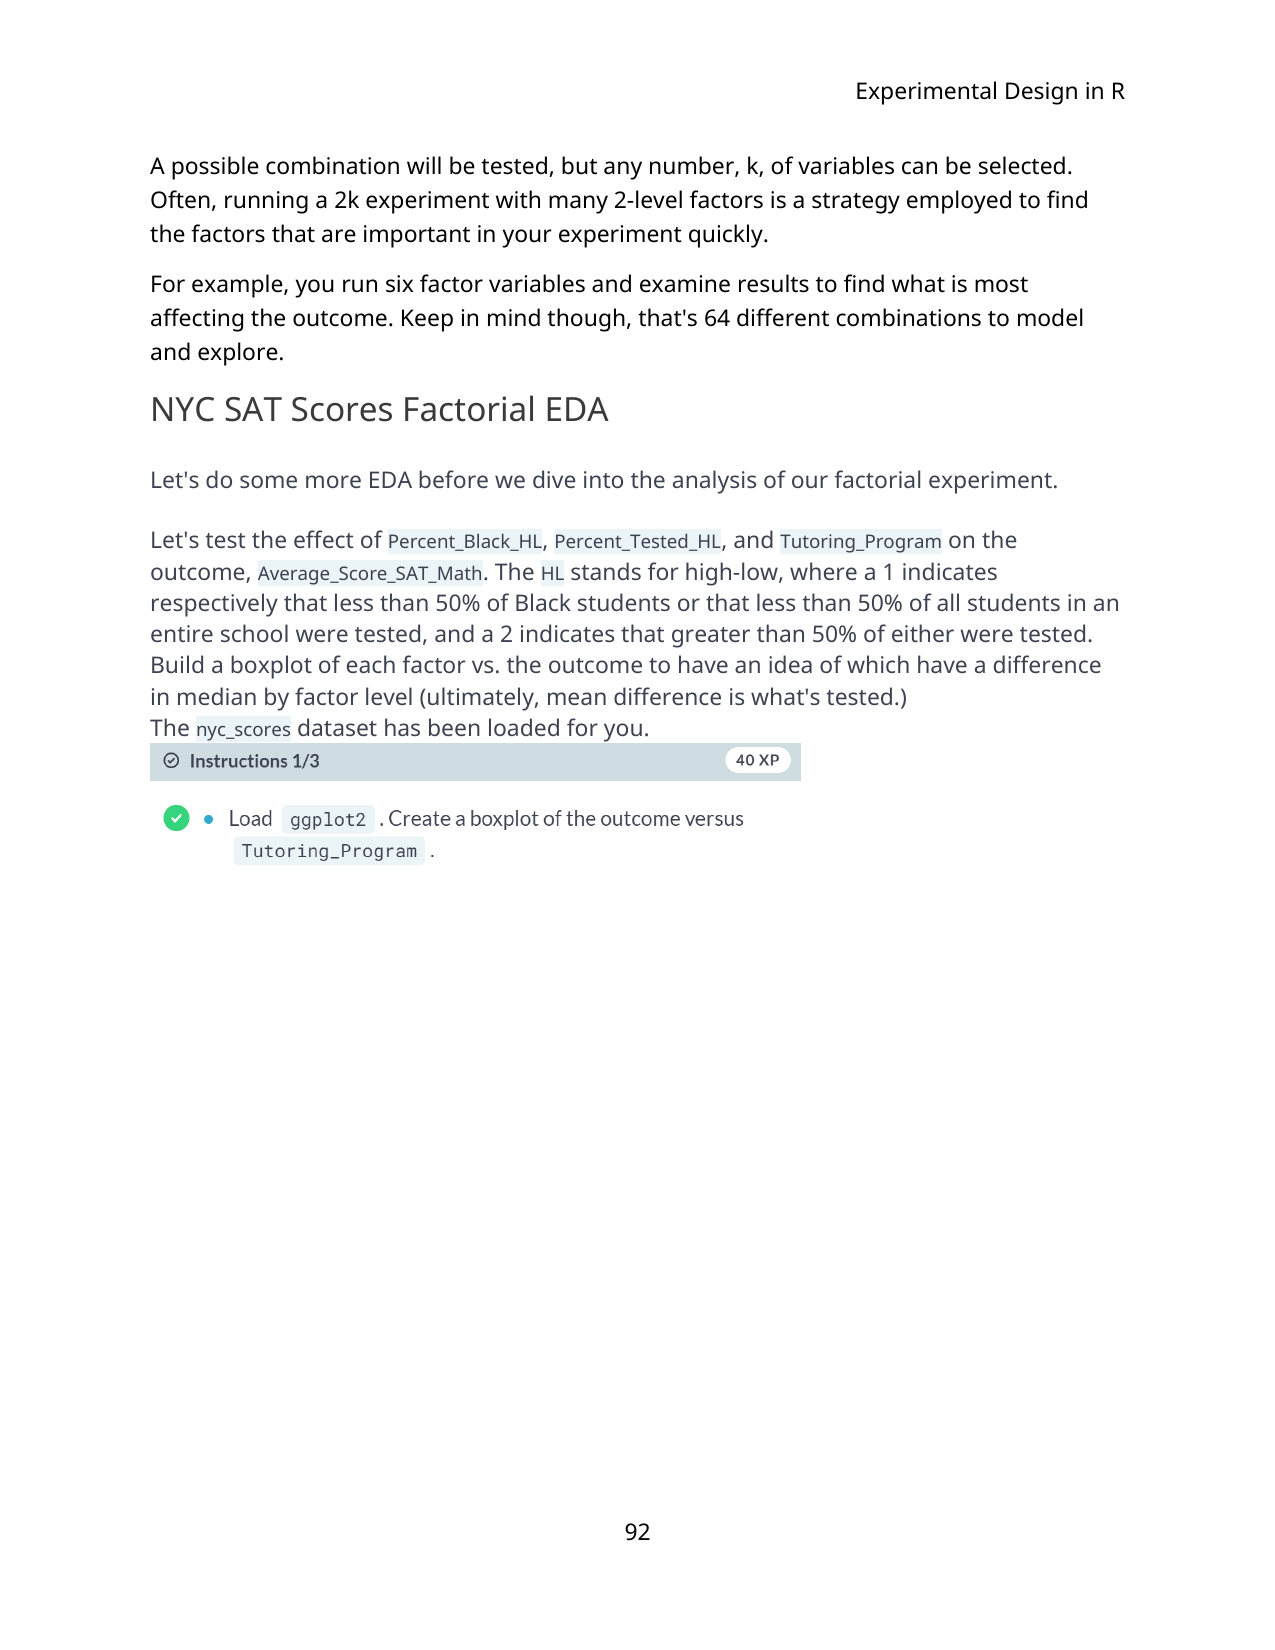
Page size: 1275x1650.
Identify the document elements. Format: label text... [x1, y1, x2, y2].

text For example, you run six factor variables and examine results to find what is most affecting the outcome. Keep in mind though, that's 64 different combinations to model and explore. [150, 268, 1125, 367]
text Let's do some more EDA before we dive into the analysis of our factorial experiment. [150, 464, 1125, 495]
picture [150, 743, 801, 876]
subtitle NYC SAT Scores Factorial EDA [150, 386, 1125, 431]
text A possible combination will be tested, but any number, k, of variables can be selected. Often, running a 2k experiment with many 2-level factors is a strategy employed to find the factors that are important in your experiment quickly. [150, 150, 1125, 249]
text Let's test the effect of Percent_Black_HL, Percent_Tested_HL, and Tutoring_Program on the outcome, Average_Score_SAT_Math. The HL stands for high-low, where a 1 indicates respectively that less than 50% of Black students or that less than 50% of all students in an entire school were tested, and a 2 indicates that greater than 50% of either were tested. [150, 524, 1125, 649]
text Build a boxplot of each factor vs. the outcome to have an idea of which have a difference in median by factor level (ultimately, mean difference is what's tested.) The nyc_scores dataset has been loaded for you. [150, 649, 1125, 743]
